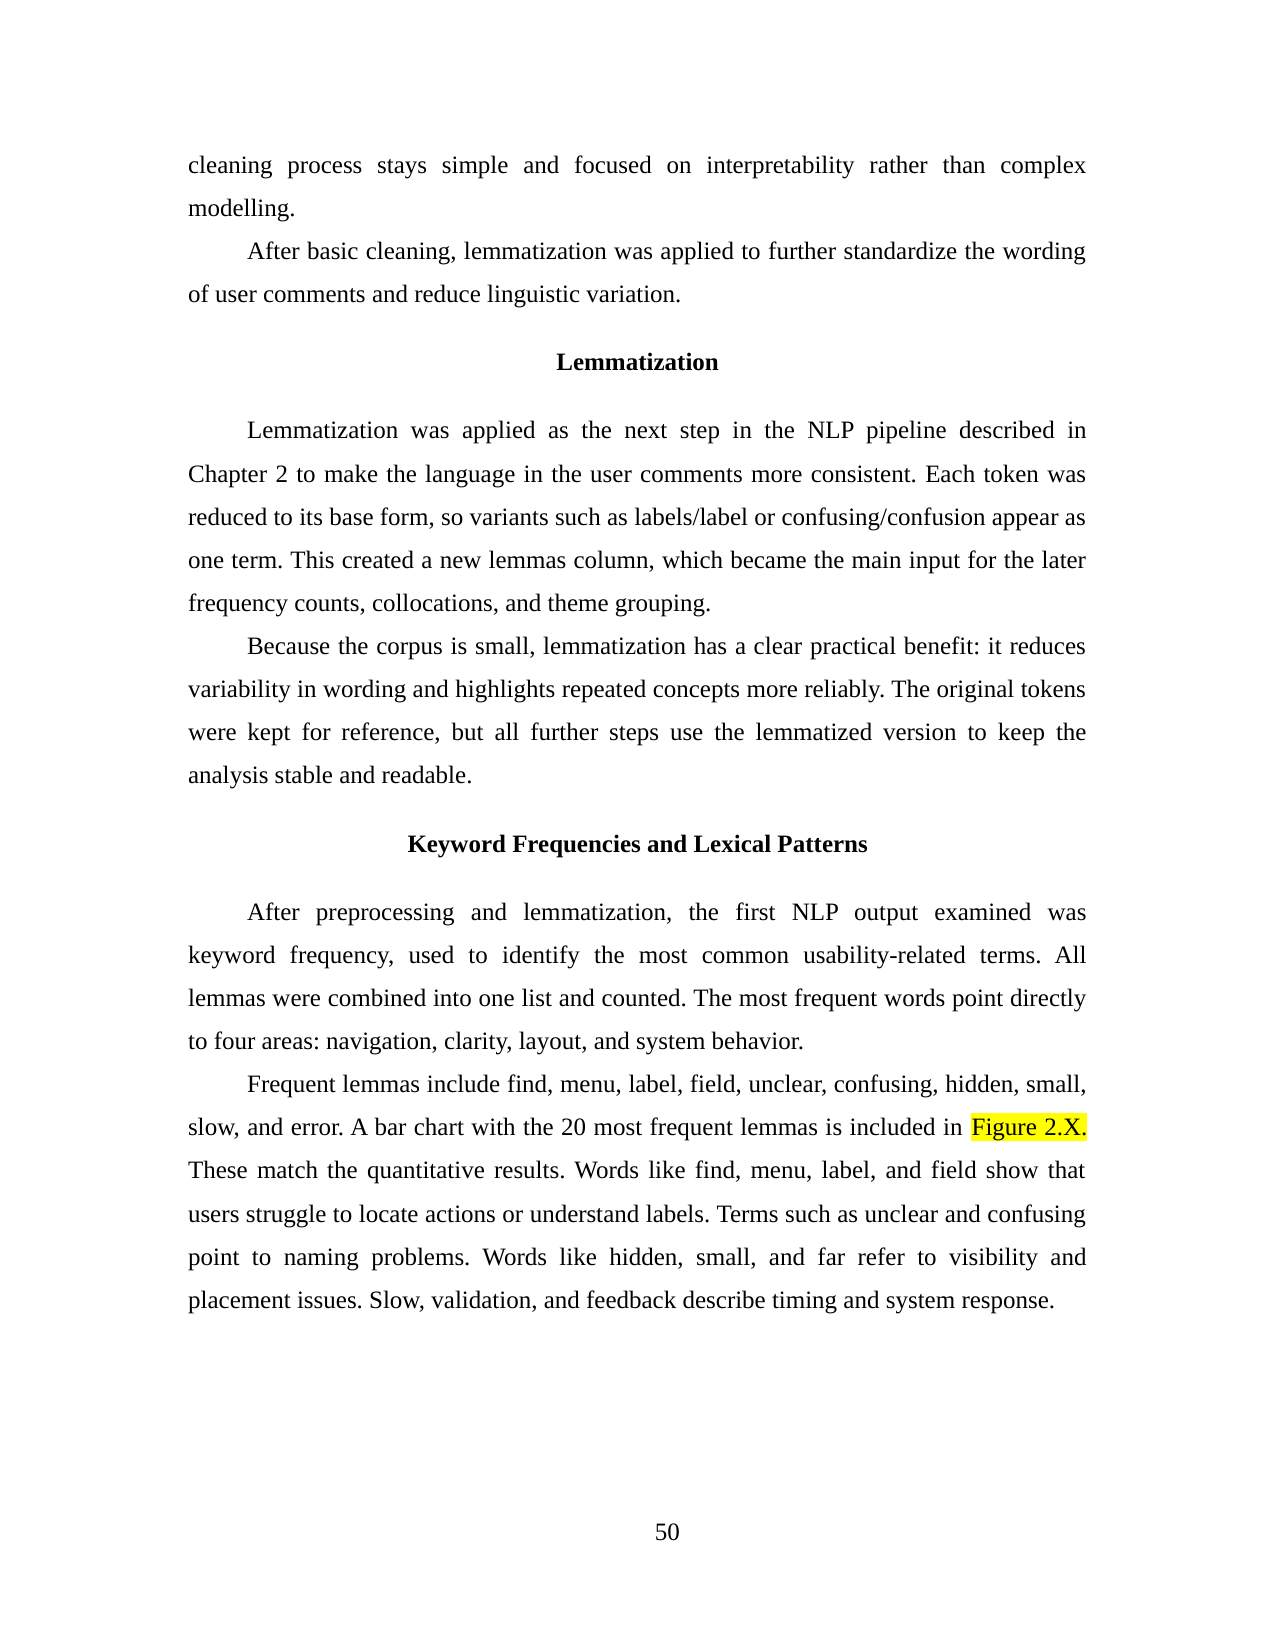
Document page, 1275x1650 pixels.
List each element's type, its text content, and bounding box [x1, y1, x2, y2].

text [188, 150, 1087, 222]
text Because the corpus is small, lemmatization has a clear practical benefit: it reduces variability in wording and highlights repeated concepts more reliably. The original tokens were kept for reference, but all further steps use the lemmatized version to keep the analysis stable and readable. [188, 631, 1087, 789]
text Lemmatization was applied as the next step in the NLP pipeline described in Chapter 2 to make the language in the user comments more consistent. Each token was reduced to its base form, so variants such as labels/label or confusing/confusion appear as one term. This created a new lemmas column, which became the main input for the later frequency counts, collocations, and theme grouping. [188, 416, 1087, 617]
text After preprocessing and lemmatization, the first NLP output examined was keyword frequency, used to identify the most common usability-related terms. All lemmas were combined into one list and counted. The most frequent words point directly to four areas: navigation, clarity, layout, and system behavior. [188, 897, 1087, 1055]
text Frequent lemmas include find, menu, label, field, unclear, confusing, hidden, small, slow, and error. A bar chart with the 20 most frequent lemmas is included in Figure 2.X. These match the quantitative results. Words like find, menu, label, and field show that users struggle to locate actions or understand labels. Terms such as unclear and confusing point to naming problems. Words like hidden, small, and far refer to visibility and placement issues. Slow, validation, and feedback describe timing and system response. [188, 1069, 1087, 1314]
text After basic cleaning, lemmatization was applied to further standardize the wording of user comments and reduce linguistic variation. [188, 236, 1087, 308]
text Lemmatization [188, 347, 1087, 376]
text Keyword Frequencies and Lexical Patterns [188, 829, 1087, 857]
